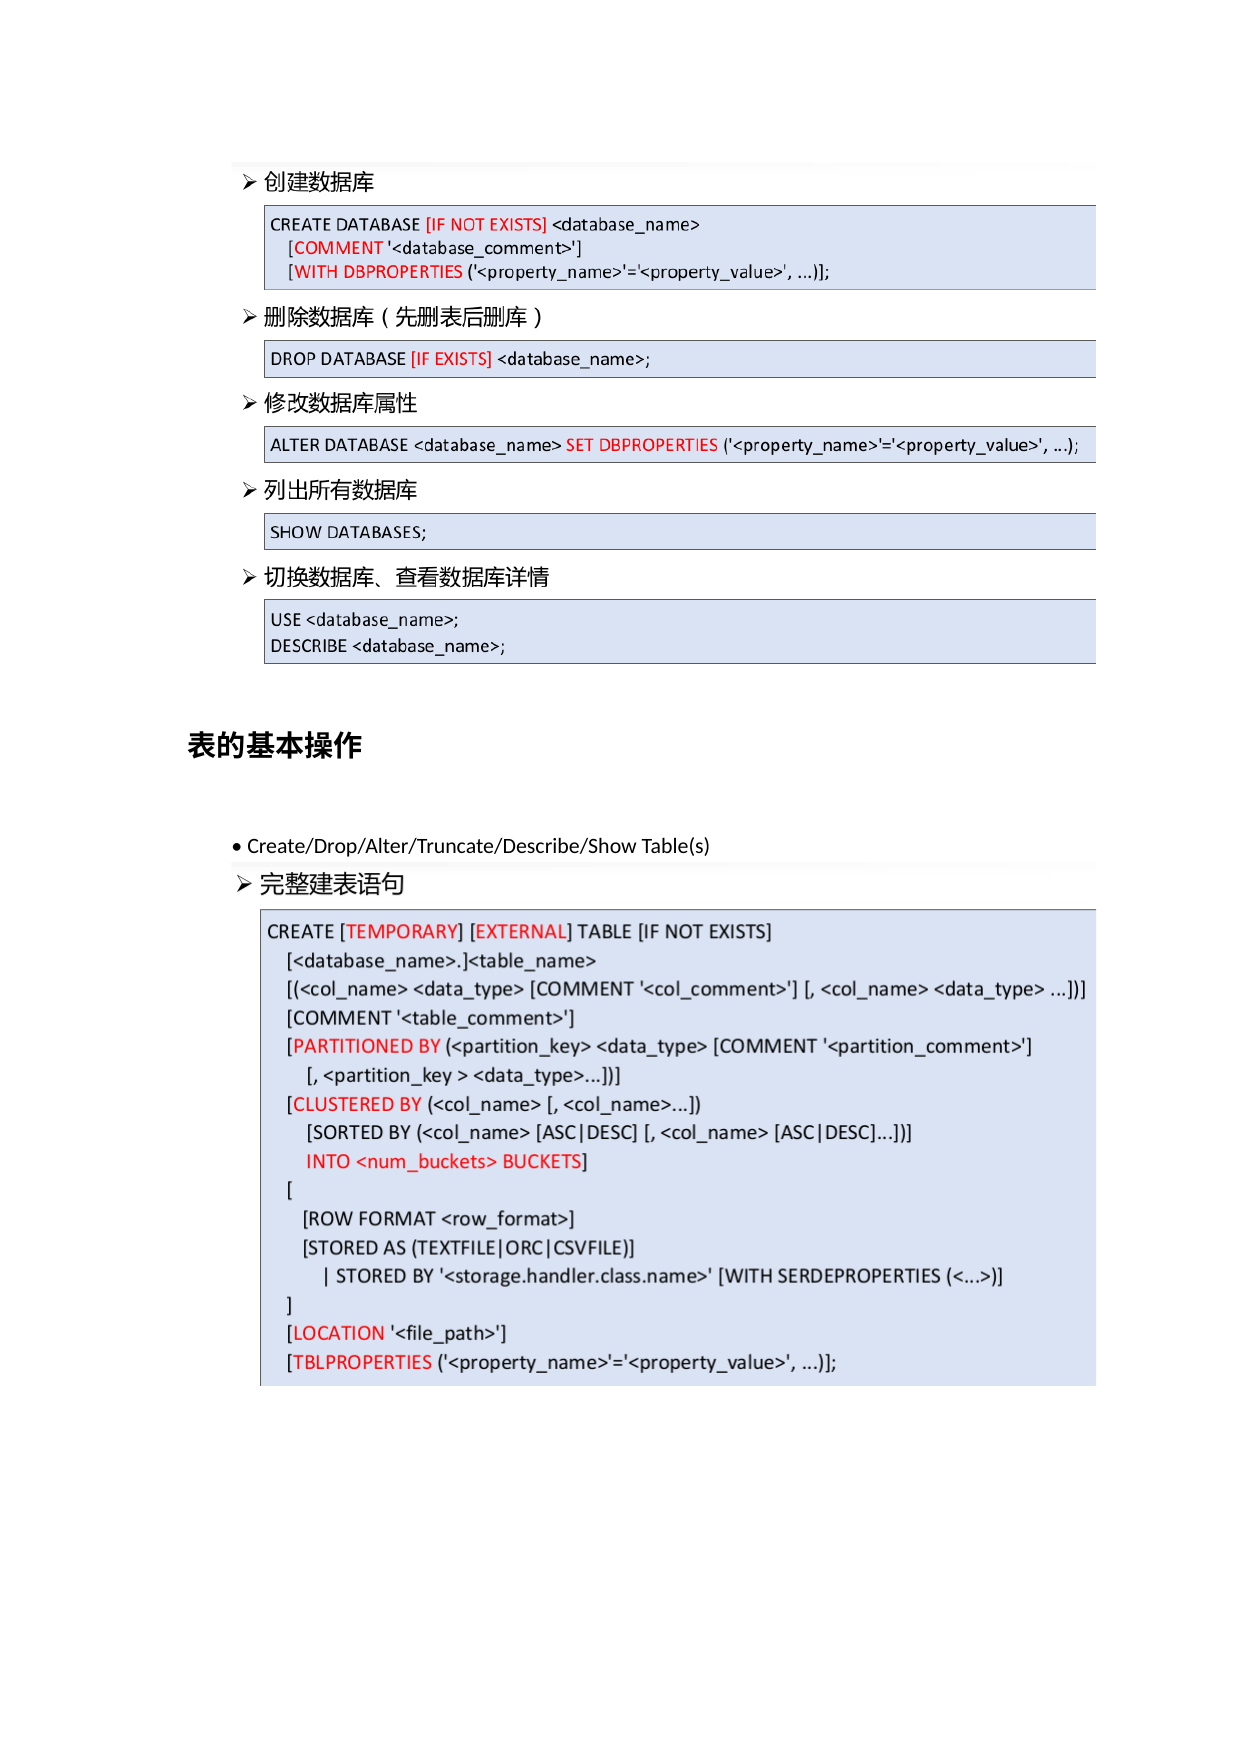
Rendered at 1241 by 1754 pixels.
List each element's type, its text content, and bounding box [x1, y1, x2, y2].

text • Create/Drop/Alter/Truncate/Describe/Show Table(s) [187, 829, 1053, 862]
subtitle 表的基本操作 [187, 711, 1053, 776]
picture [231, 862, 1097, 1386]
picture [231, 162, 1096, 666]
